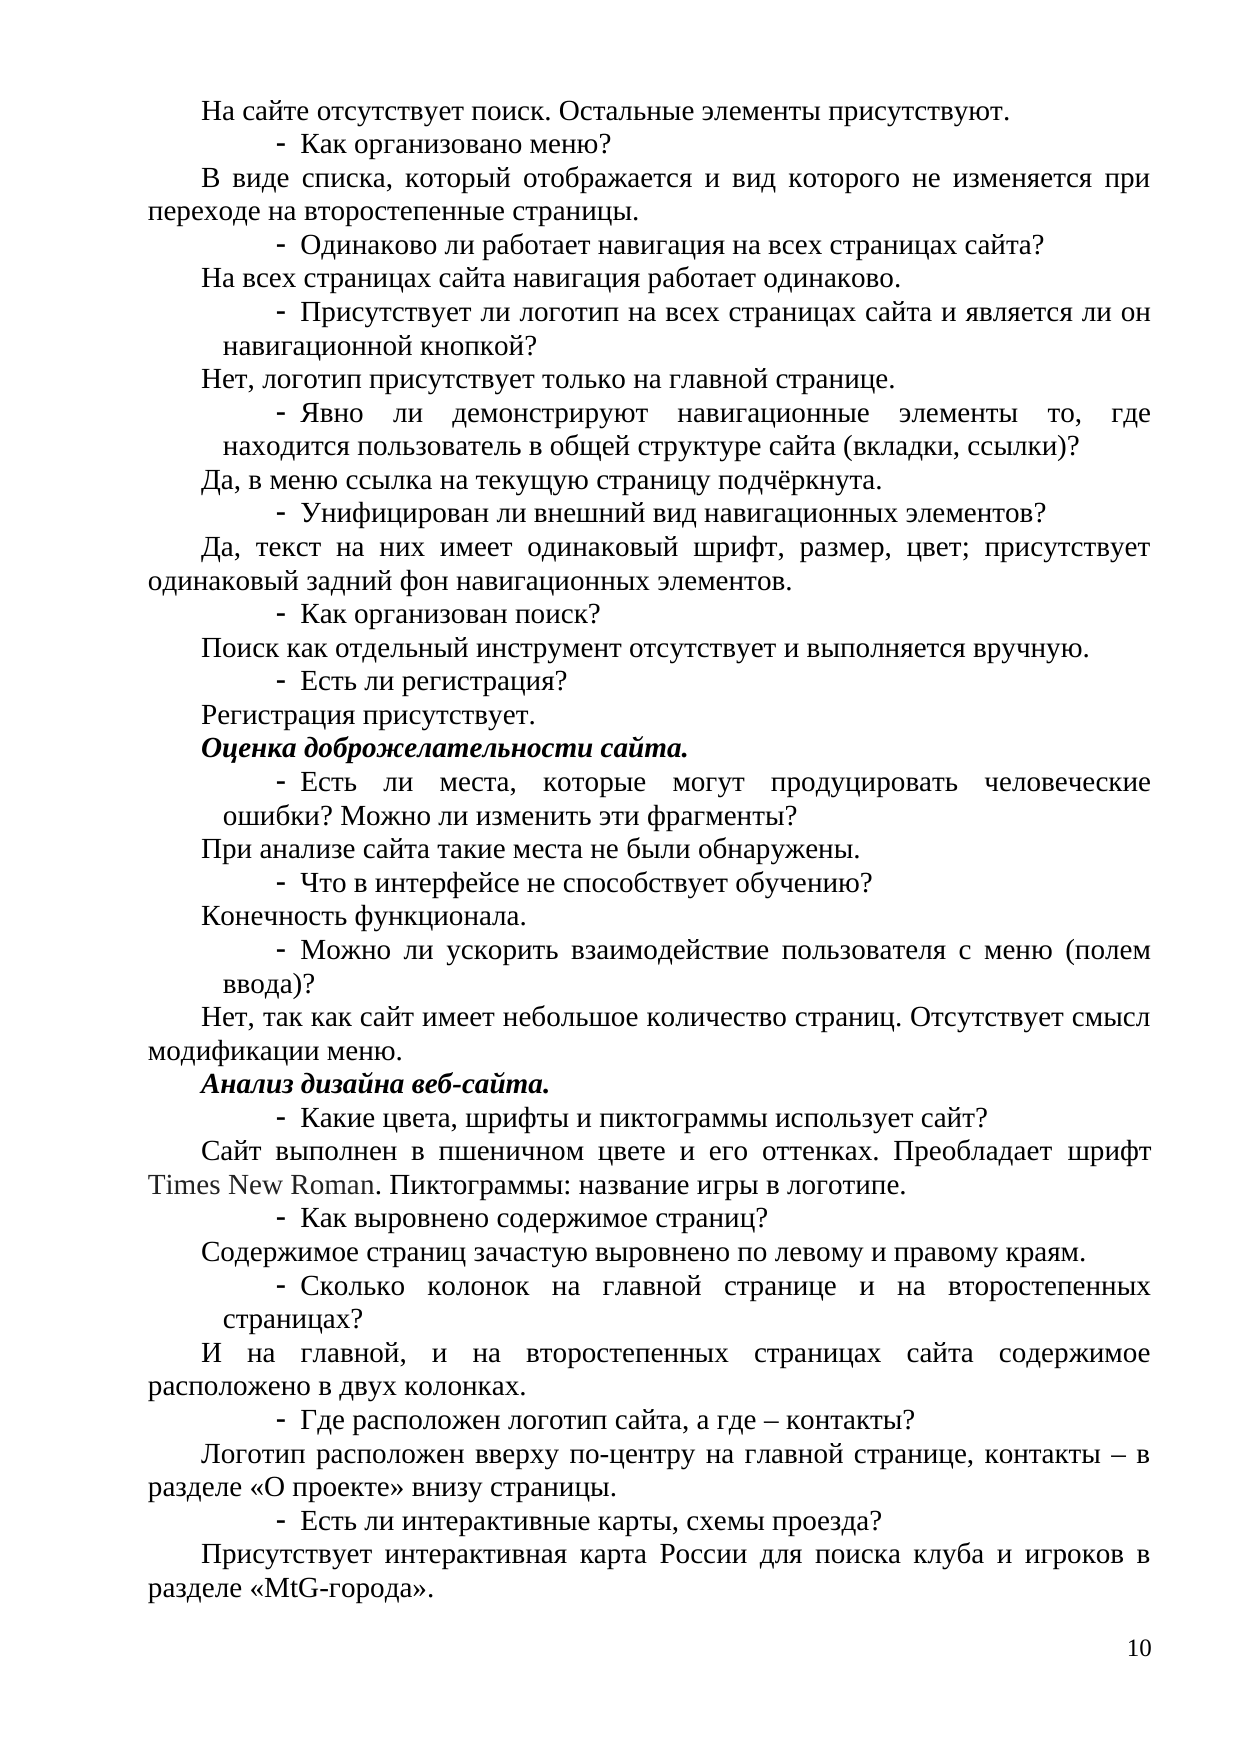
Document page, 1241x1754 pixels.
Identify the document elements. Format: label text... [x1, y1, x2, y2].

list Где расположен логотип сайта, а где – контакты? [223, 1402, 1152, 1436]
text На сайте отсутствует поиск. Остальные элементы присутствуют. [148, 93, 1152, 126]
text Поиск как отдельный инструмент отсутствует и выполняется вручную. [148, 630, 1152, 663]
list Какие цвета, шрифты и пиктограммы использует сайт? [223, 1100, 1152, 1133]
text Анализ дизайна веб-сайта. [148, 1066, 1152, 1100]
list Как организовано меню? [223, 126, 1152, 160]
list Есть ли регистрация? [223, 663, 1152, 697]
list Одинаково ли работает навигация на всех страницах сайта? [223, 227, 1152, 261]
list Что в интерфейсе не способствует обучению? [223, 865, 1152, 898]
text И на главной, и на второстепенных страницах сайта содержимое расположено в двух колонках. [148, 1335, 1152, 1402]
text Оценка доброжелательности сайта. [148, 731, 1152, 764]
text Нет, логотип присутствует только на главной странице. [148, 361, 1152, 395]
text Регистрация присутствует. [148, 697, 1152, 731]
list Есть ли места, которые могут продуцировать человеческие ошибки? Можно ли изменить эти фрагменты? [223, 764, 1152, 831]
text В виде списка, который отображается и вид которого не изменяется при переходе на второстепенные страницы. [148, 160, 1152, 227]
text Да, текст на них имеет одинаковый шрифт, размер, цвет; присутствует одинаковый задний фон навигационных элементов. [148, 529, 1152, 596]
text На всех страницах сайта навигация работает одинаково. [148, 261, 1152, 294]
list Сколько колонок на главной странице и на второстепенных страницах? [223, 1268, 1152, 1335]
text Присутствует интерактивная карта России для поиска клуба и игроков в разделе «MtG-города». [148, 1536, 1152, 1603]
list Унифицирован ли внешний вид навигационных элементов? [223, 496, 1152, 529]
list Можно ли ускорить взаимодействие пользователя с меню (полем ввода)? [223, 932, 1152, 999]
text Сайт выполнен в пшеничном цвете и его оттенках. Преобладает шрифт Times New Roman. Пиктограммы: название игры в логотипе. [148, 1133, 1152, 1201]
list Явно ли демонстрируют навигационные элементы то, где находится пользователь в общей структуре сайта (вкладки, ссылки)? [223, 395, 1152, 462]
text Конечность функционала. [148, 898, 1152, 932]
list Как выровнено содержимое страниц? [223, 1201, 1152, 1234]
text Да, в меню ссылка на текущую страницу подчёркнута. [148, 462, 1152, 496]
text Логотип расположен вверху по-центру на главной странице, контакты – в разделе «О проекте» внизу страницы. [148, 1436, 1152, 1503]
text Содержимое страниц зачастую выровнено по левому и правому краям. [148, 1234, 1152, 1268]
text Нет, так как сайт имеет небольшое количество страниц. Отсутствует смысл модификации меню. [148, 999, 1152, 1066]
list Присутствует ли логотип на всех страницах сайта и является ли он навигационной кнопкой? [223, 294, 1152, 361]
text При анализе сайта такие места не были обнаружены. [148, 831, 1152, 865]
list Как организован поиск? [223, 596, 1152, 630]
list Есть ли интерактивные карты, схемы проезда? [223, 1503, 1152, 1536]
